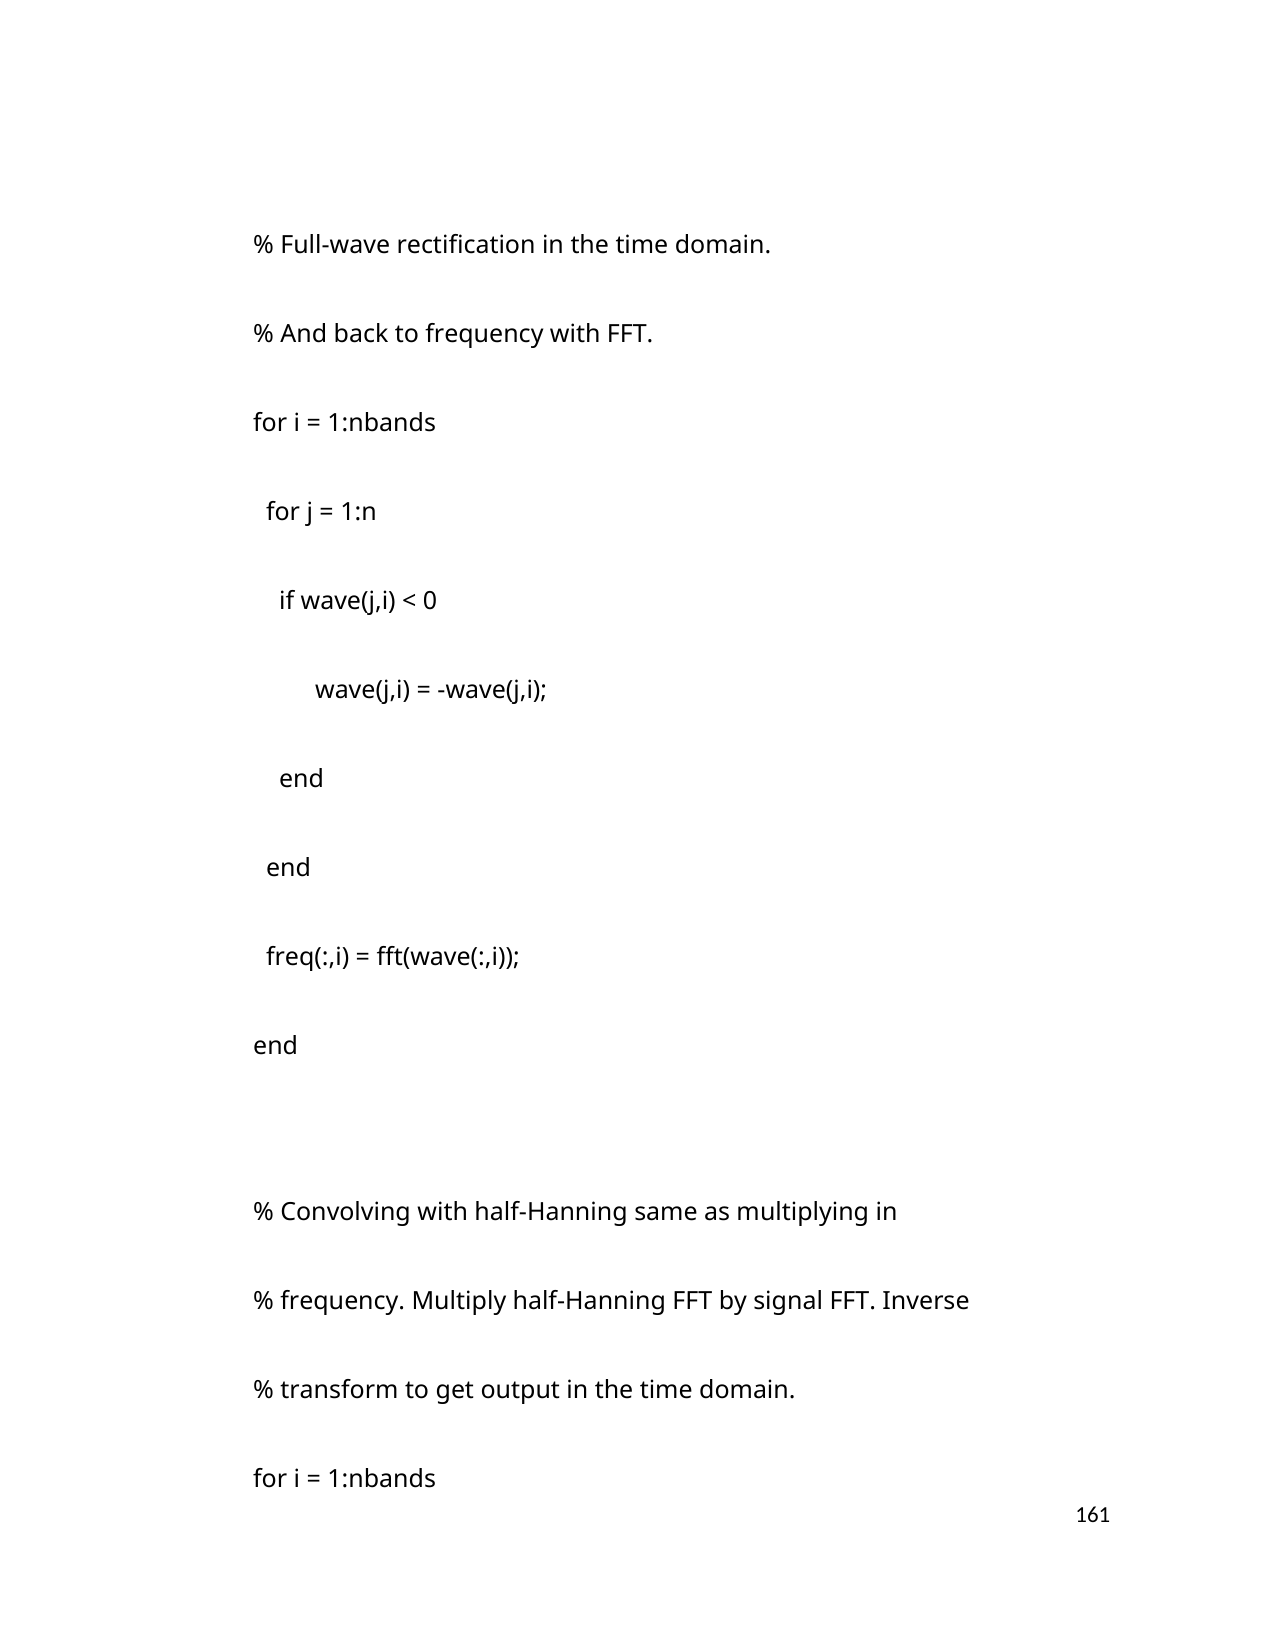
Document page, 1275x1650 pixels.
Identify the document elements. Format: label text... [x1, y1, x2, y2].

text for i = 1:nbands [240, 1460, 1110, 1494]
text if wave(j,i) < 0 [240, 583, 1110, 617]
text for i = 1:nbands [240, 405, 1110, 439]
text % Full-wave rectification in the time domain. [240, 227, 1110, 261]
text % And back to frequency with FFT. [240, 316, 1110, 350]
text end [240, 849, 1110, 884]
text % transform to get output in the time domain. [240, 1371, 1110, 1405]
text freq(:,i) = fft(wave(:,i)); [240, 938, 1110, 973]
text for j = 1:n [240, 494, 1110, 528]
text wave(j,i) = -wave(j,i); [240, 672, 1110, 706]
text end [240, 761, 1110, 795]
text % Convolving with half-Hanning same as multiplying in [240, 1193, 1110, 1227]
text % frequency. Multiply half-Hanning FFT by signal FFT. Inverse [240, 1282, 1110, 1316]
text end [240, 1027, 1110, 1062]
